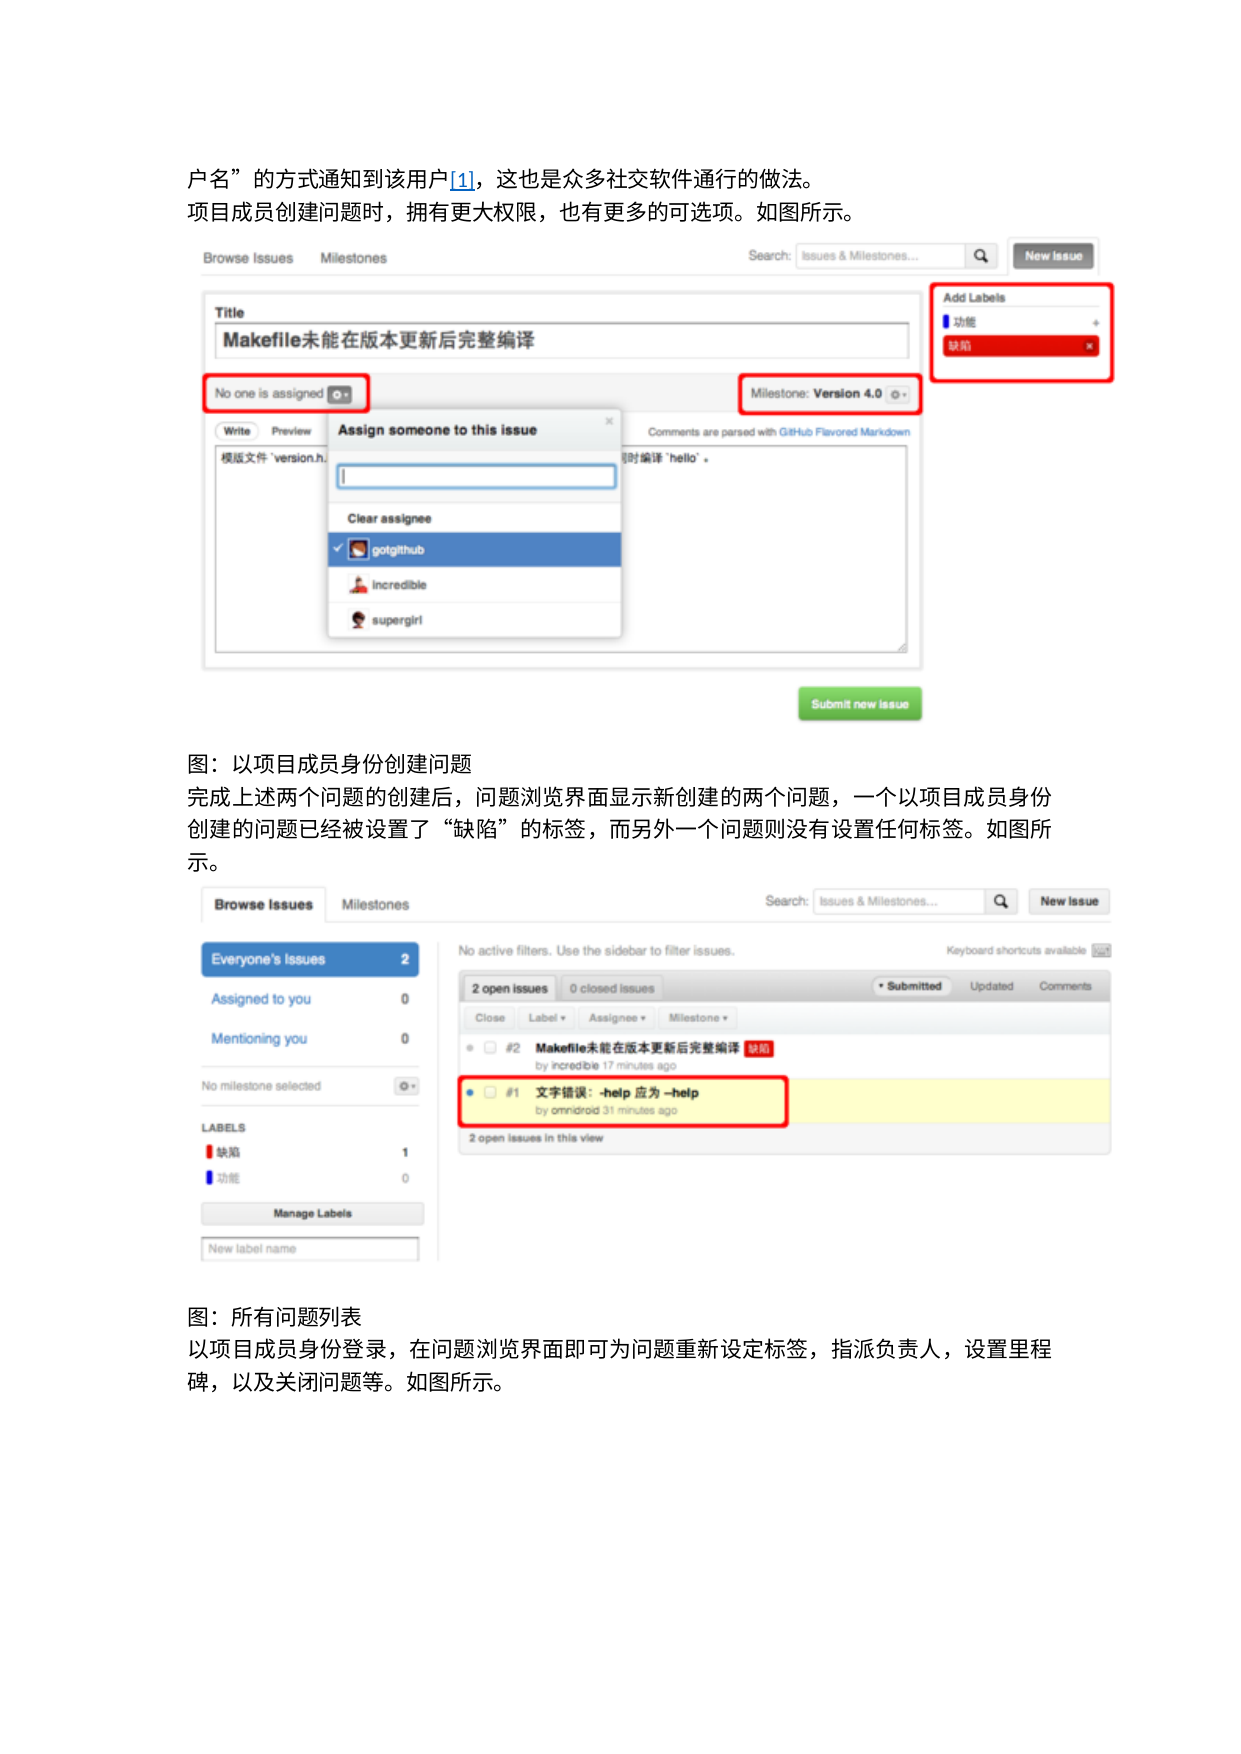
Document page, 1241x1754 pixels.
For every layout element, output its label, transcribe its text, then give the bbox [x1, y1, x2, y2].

text 图：以项目成员身份创建问题 [187, 747, 1053, 779]
text 以项目成员身份登录，在问题浏览界面即可为问题重新设定标签，指派负责人，设置里程碑，以及关闭问题等。如图所示。 [187, 1332, 1053, 1397]
picture [187, 877, 1125, 1281]
text 完成上述两个问题的创建后，问题浏览界面显示新创建的两个问题，一个以项目成员身份创建的问题已经被设置了“缺陷”的标签，而另外一个问题则没有设置任何标签。如图所示。 [187, 779, 1053, 877]
text 项目成员创建问题时，拥有更大权限，也有更多的可选项。如图所示。 [187, 194, 1053, 227]
picture [187, 227, 1125, 735]
text 图：所有问题列表 [187, 1299, 1053, 1332]
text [187, 162, 1053, 194]
